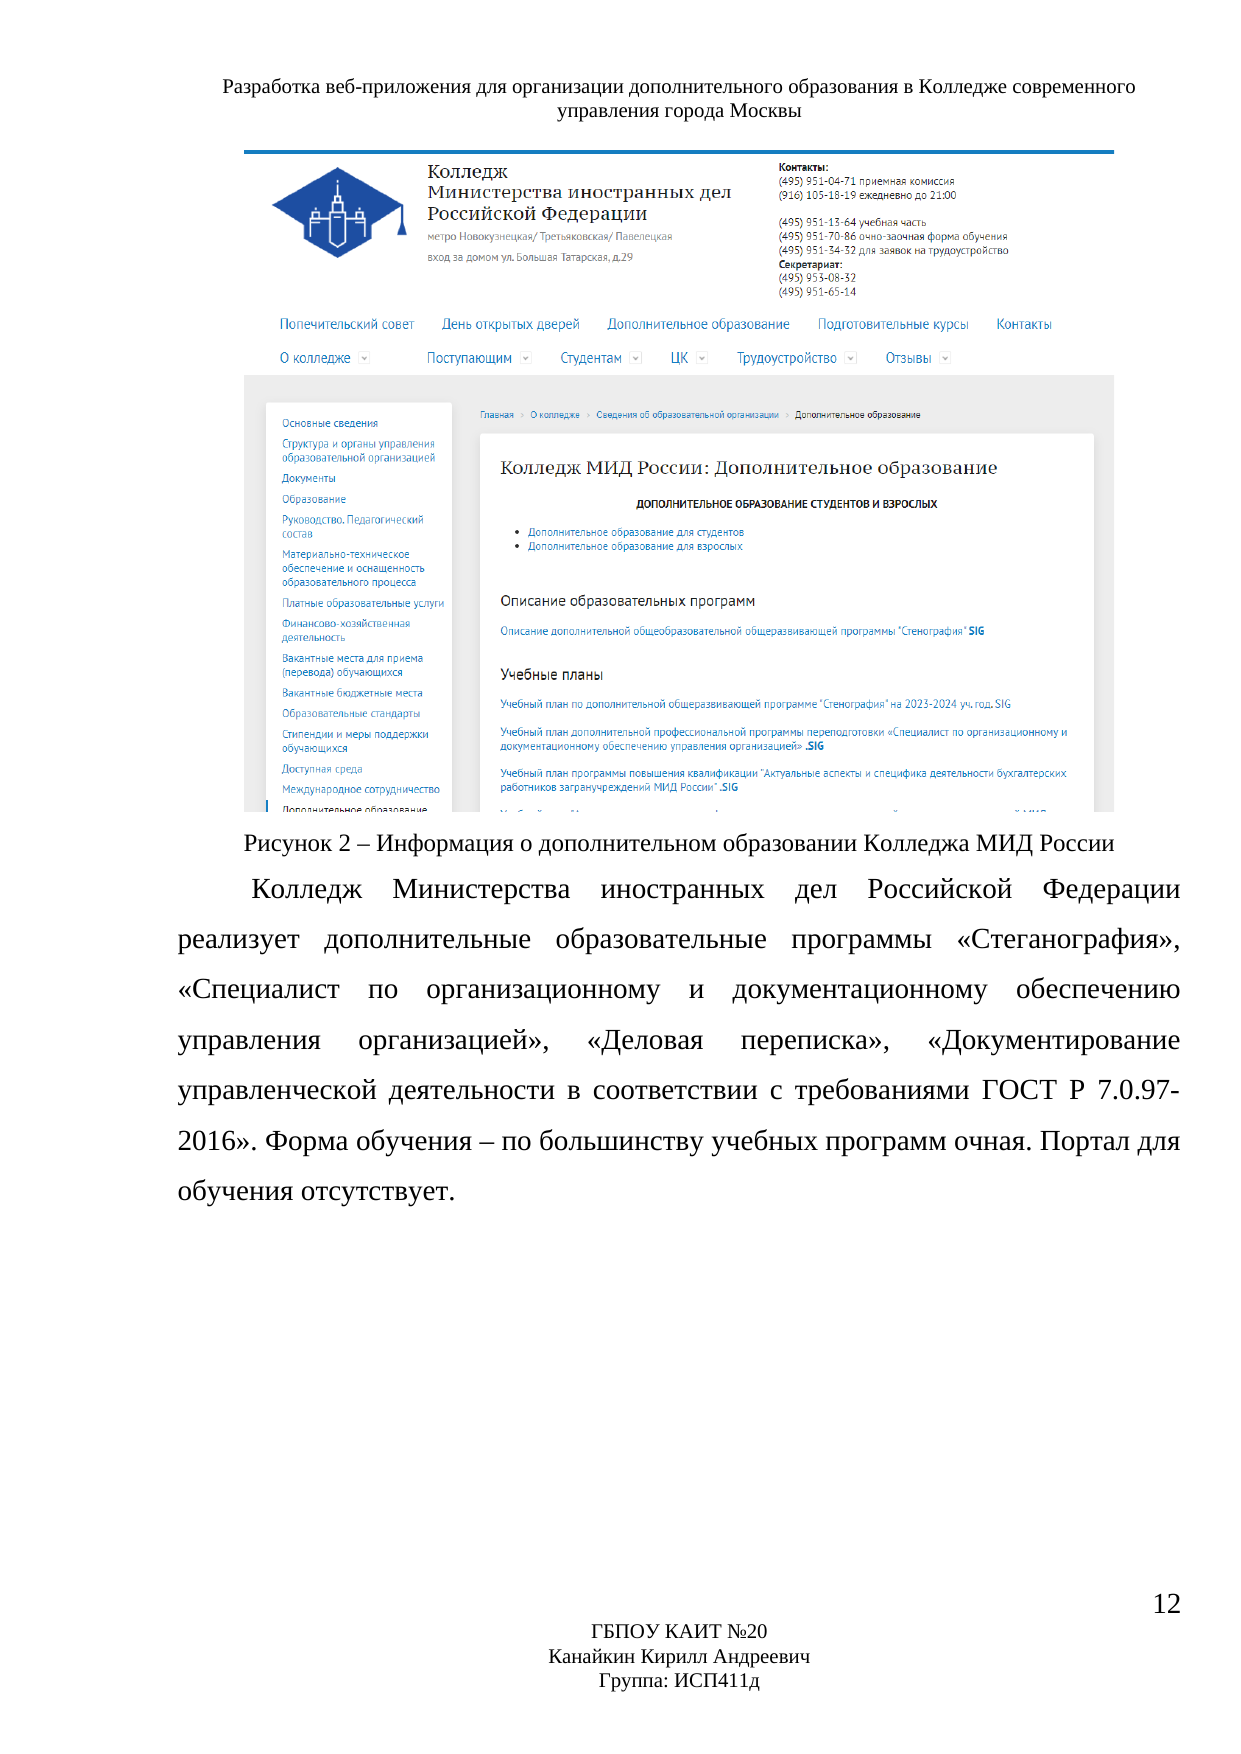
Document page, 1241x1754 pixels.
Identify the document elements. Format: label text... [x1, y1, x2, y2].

text Рисунок 2 – Информация о дополнительном образовании Колледжа МИД России [177, 828, 1181, 857]
picture [244, 150, 1115, 812]
text Колледж Министерства иностранных дел Российской Федерации реализует дополнительные образовательные программы «Стеганография», «Специалист по организационному и документационному обеспечению управления организацией», «Деловая переписка», «Документирование управленческой деятельности в соответствии с требованиями ГОСТ Р 7.0.97-2016». Форма обучения – по большинству учебных программ очная. Портал для обучения отсутствует. [177, 871, 1181, 1206]
